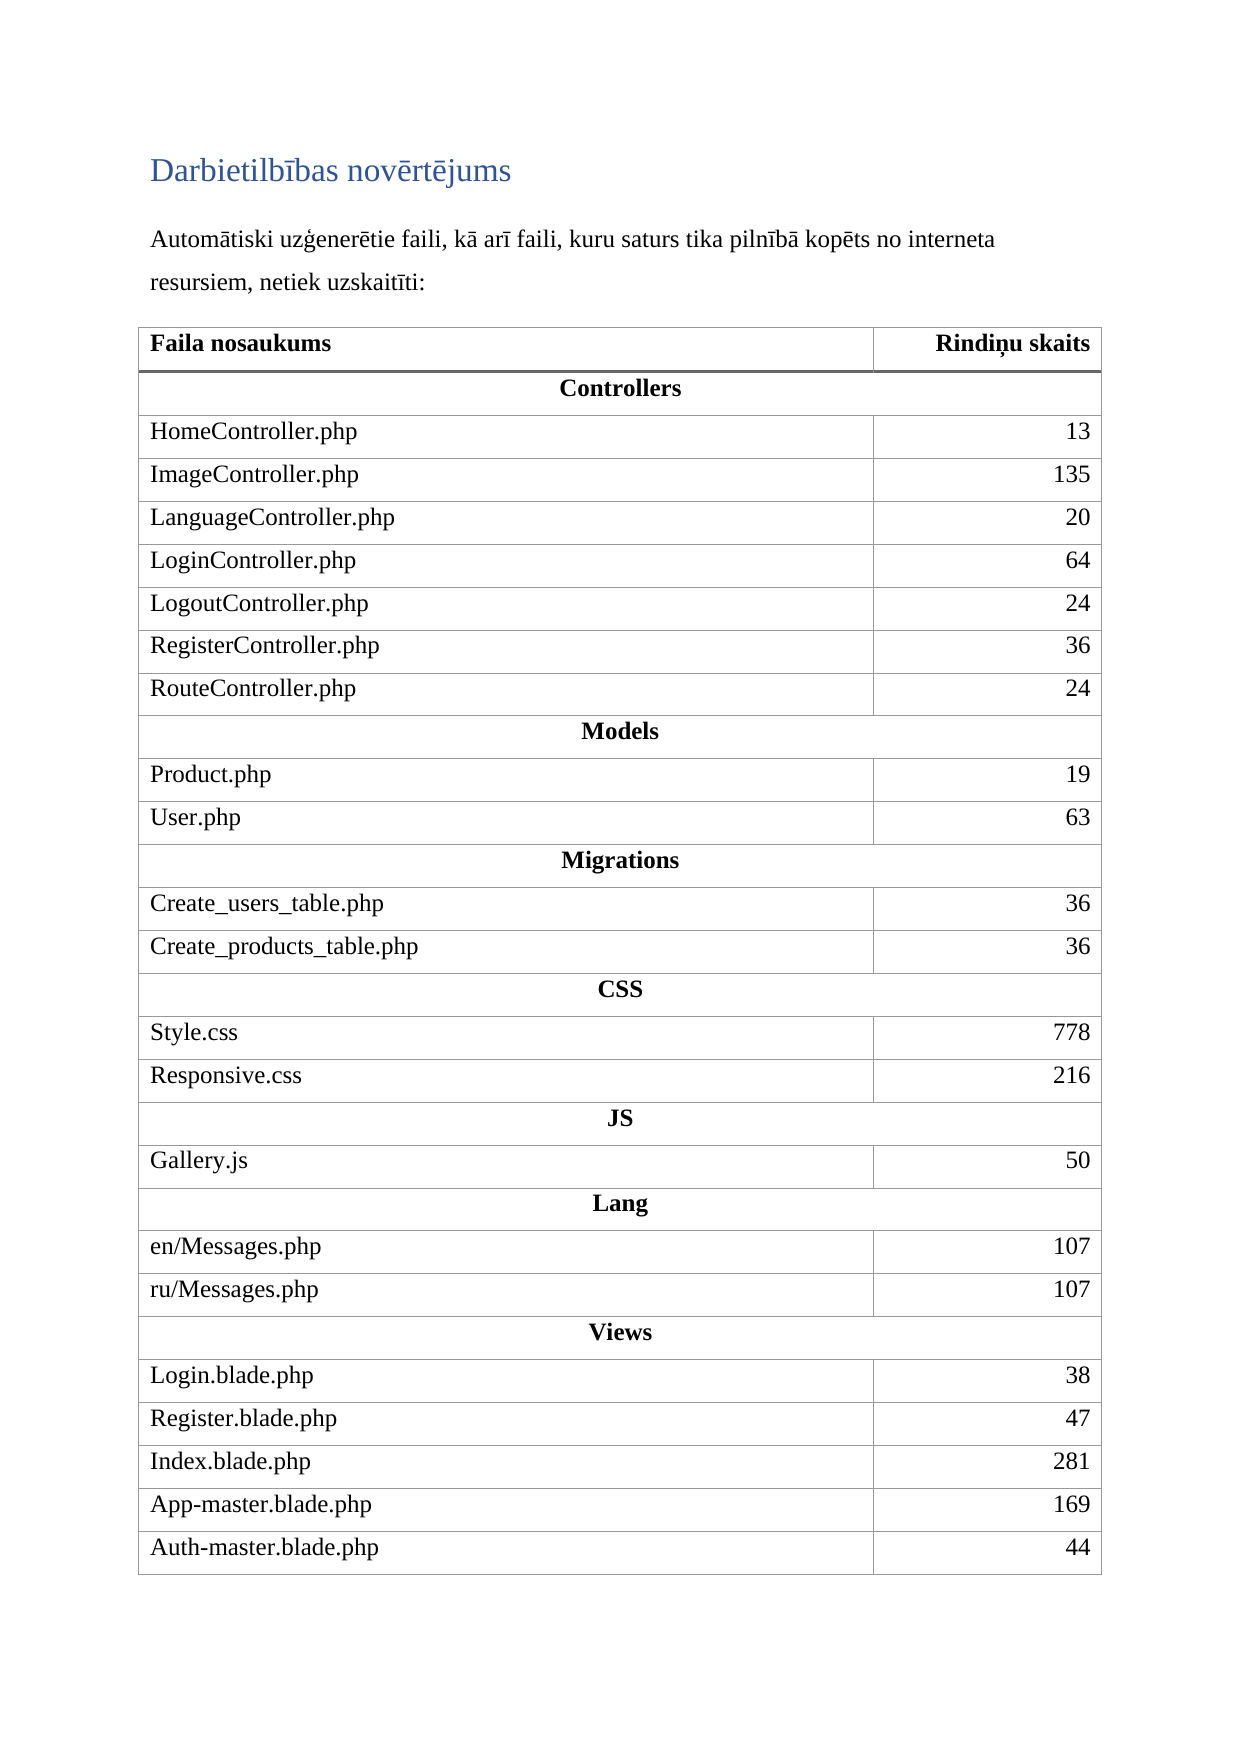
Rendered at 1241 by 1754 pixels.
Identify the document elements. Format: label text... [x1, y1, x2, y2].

table_cell Create_users_table.php [139, 888, 873, 930]
table_cell RouteController.php [139, 674, 873, 715]
table_header Rindiņu skaits [874, 328, 1101, 370]
table_cell 63 [874, 802, 1101, 844]
table_cell LanguageController.php [139, 502, 873, 544]
table_cell Responsive.css [139, 1060, 873, 1102]
table_cell 47 [874, 1403, 1101, 1445]
table_cell Lang [139, 1189, 1101, 1230]
table_cell JS [139, 1103, 1101, 1144]
table_cell 24 [874, 674, 1101, 715]
table_cell Index.blade.php [139, 1446, 873, 1488]
table_cell 36 [874, 631, 1101, 672]
table_cell Auth-master.blade.php [139, 1532, 873, 1574]
table_cell ImageController.php [139, 459, 873, 501]
table_cell LogoutController.php [139, 588, 873, 629]
table_cell 216 [874, 1060, 1101, 1102]
table_cell 169 [874, 1489, 1101, 1531]
table_cell 135 [874, 459, 1101, 501]
table_cell en/Messages.php [139, 1231, 873, 1273]
table_cell Models [139, 716, 1101, 758]
table_header Faila nosaukums [139, 328, 873, 370]
table_cell User.php [139, 802, 873, 844]
table_cell 24 [874, 588, 1101, 629]
table_cell 20 [874, 502, 1101, 544]
table_cell 38 [874, 1360, 1101, 1402]
table_cell App-master.blade.php [139, 1489, 873, 1531]
table_cell Login.blade.php [139, 1360, 873, 1402]
table_cell 778 [874, 1017, 1101, 1059]
table_cell RegisterController.php [139, 631, 873, 672]
table_cell Controllers [139, 373, 1101, 415]
text Darbietilbības novērtējums [150, 150, 1090, 188]
table_cell ru/Messages.php [139, 1274, 873, 1316]
table_cell 36 [874, 888, 1101, 930]
table_cell 44 [874, 1532, 1101, 1574]
table_cell Gallery.js [139, 1146, 873, 1187]
table_cell 19 [874, 759, 1101, 801]
table_cell 13 [874, 416, 1101, 458]
table_cell 50 [874, 1146, 1101, 1187]
table_cell Register.blade.php [139, 1403, 873, 1445]
table_cell 36 [874, 931, 1101, 973]
table_cell 107 [874, 1231, 1101, 1273]
table_cell Style.css [139, 1017, 873, 1059]
table_cell Create_products_table.php [139, 931, 873, 973]
table_cell Migrations [139, 845, 1101, 887]
table_cell 107 [874, 1274, 1101, 1316]
table_cell 64 [874, 545, 1101, 587]
table_cell LoginController.php [139, 545, 873, 587]
table_cell HomeController.php [139, 416, 873, 458]
text Automātiski uzģenerētie faili, kā arī faili, kuru saturs tika pilnībā kopēts no interneta resursiem, netiek uzskaitīti: [150, 224, 1090, 296]
table_cell 281 [874, 1446, 1101, 1488]
table_cell CSS [139, 974, 1101, 1016]
table_cell Product.php [139, 759, 873, 801]
table_cell Views [139, 1317, 1101, 1359]
